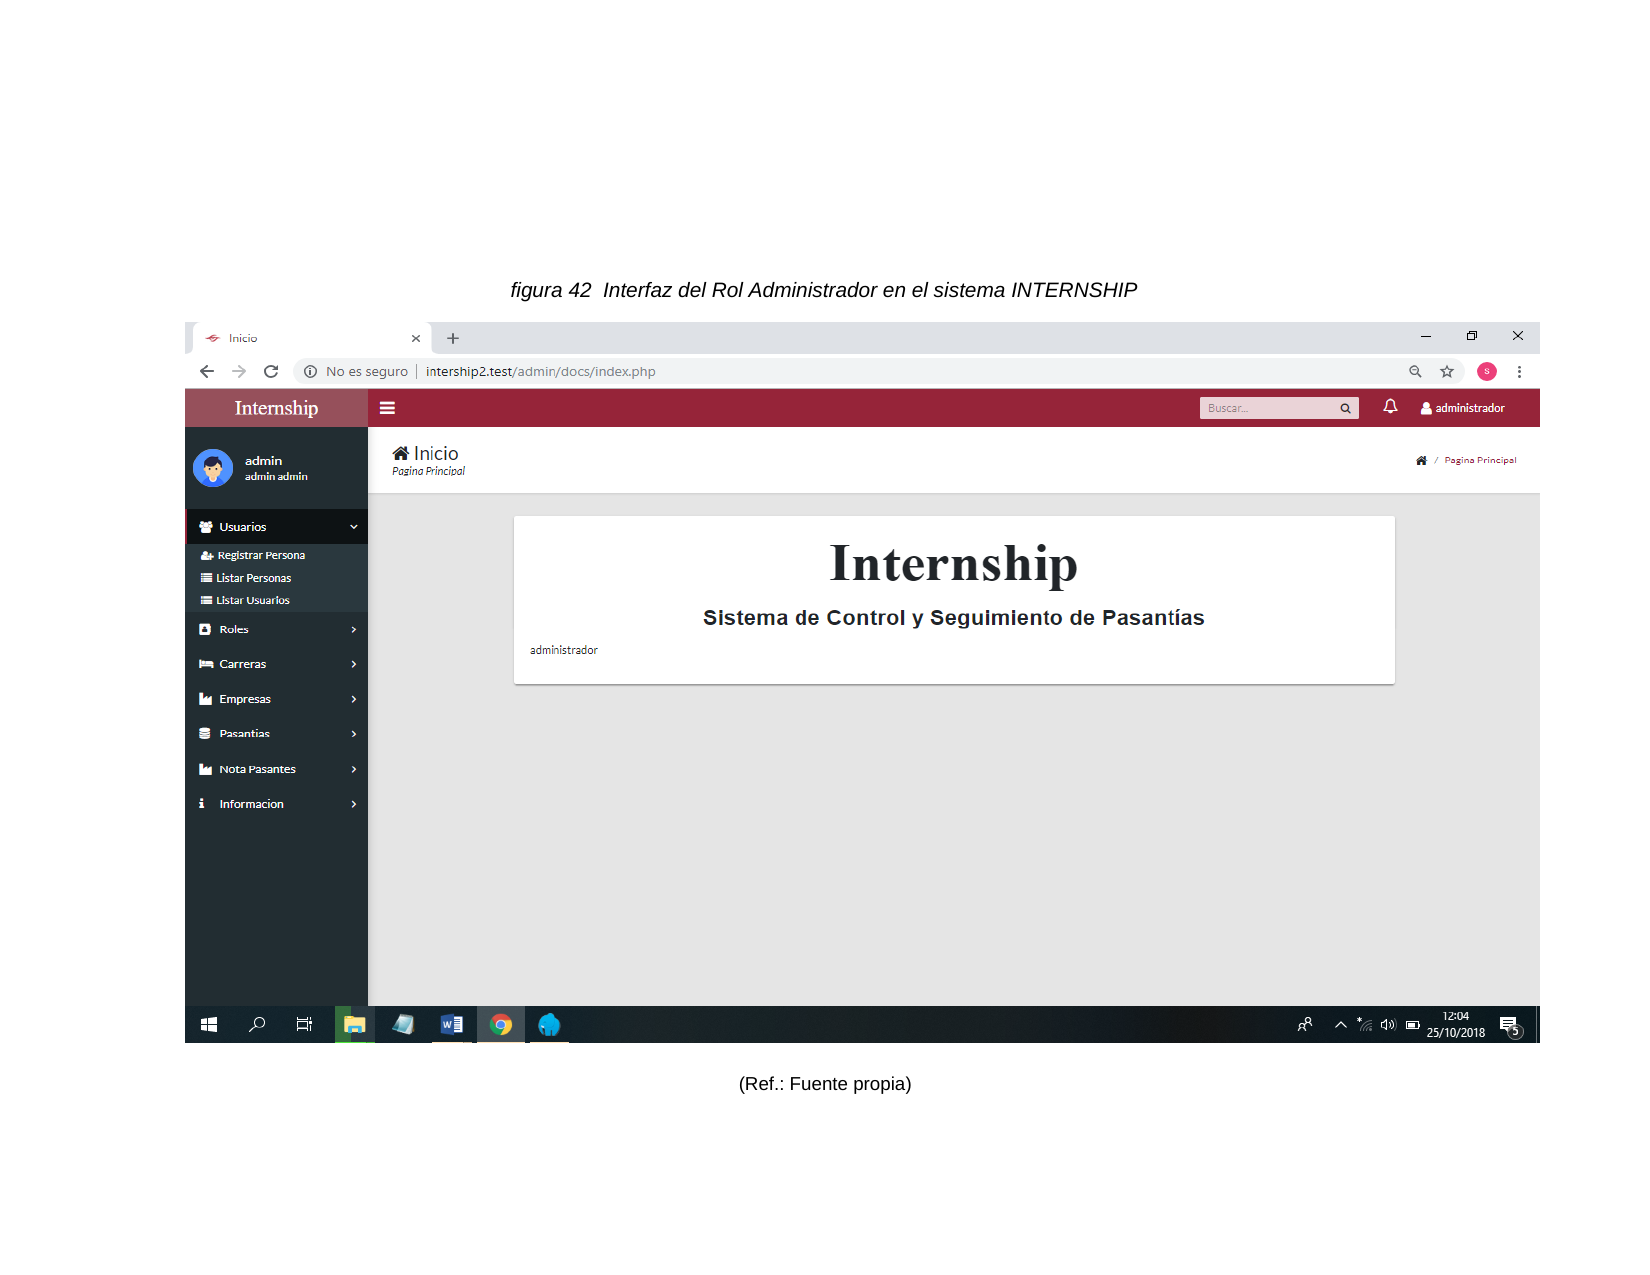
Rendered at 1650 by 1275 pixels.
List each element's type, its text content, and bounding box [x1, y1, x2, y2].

text figura 42 Interfaz del Rol Administrador en el sistema INTERNSHIP [148, 277, 1502, 301]
picture [185, 322, 1540, 1043]
text (Ref.: Fuente propia) [148, 1073, 1502, 1095]
